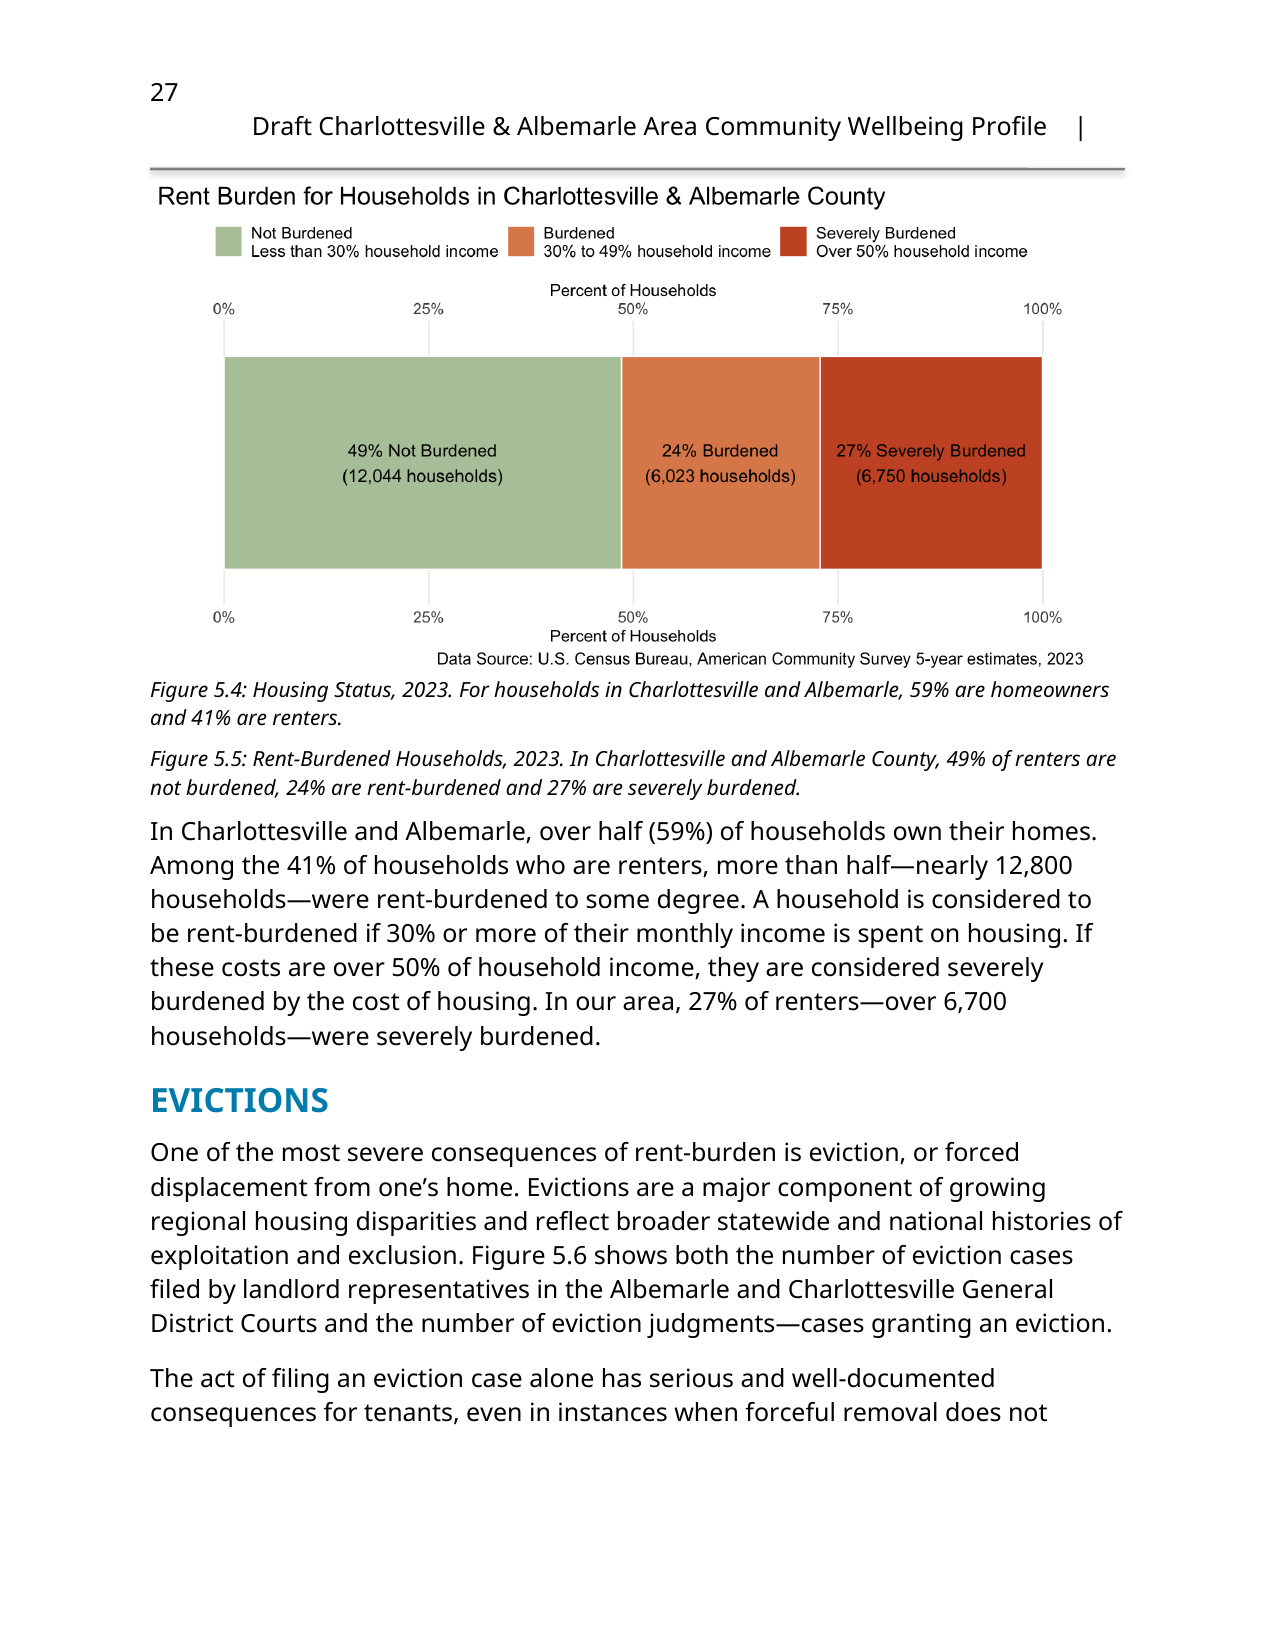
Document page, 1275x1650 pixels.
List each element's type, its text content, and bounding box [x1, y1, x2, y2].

text One of the most severe consequences of rent-burden is eviction, or forced displacement from one’s home. Evictions are a major component of growing regional housing disparities and reflect broader statewide and national histories of exploitation and exclusion. Figure 5.6 shows both the number of eviction cases filed by landlord representatives in the Albemarle and Charlottesville General District Courts and the number of eviction judgments—cases granting an eviction. [150, 1135, 1125, 1339]
text Figure 5.5: Rent-Burdened Households, 2023. In Charlottesville and Albemarle County, 49% of renters are not burdened, 24% are rent-burdened and 27% are severely burdened. [150, 744, 1125, 801]
picture [150, 180, 1091, 675]
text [150, 1360, 1125, 1428]
subtitle Evictions [150, 1077, 1125, 1123]
text In Charlottesville and Albemarle, over half (59%) of households own their homes. Among the 41% of households who are renters, more than half—nearly 12,800 households—were rent-burdened to some degree. A household is considered to be rent-burdened if 30% or more of their monthly income is spent on housing. If these costs are over 50% of household income, they are considered severely burdened by the cost of housing. In our area, 27% of renters—over 6,700 households—were severely burdened. [150, 814, 1125, 1052]
